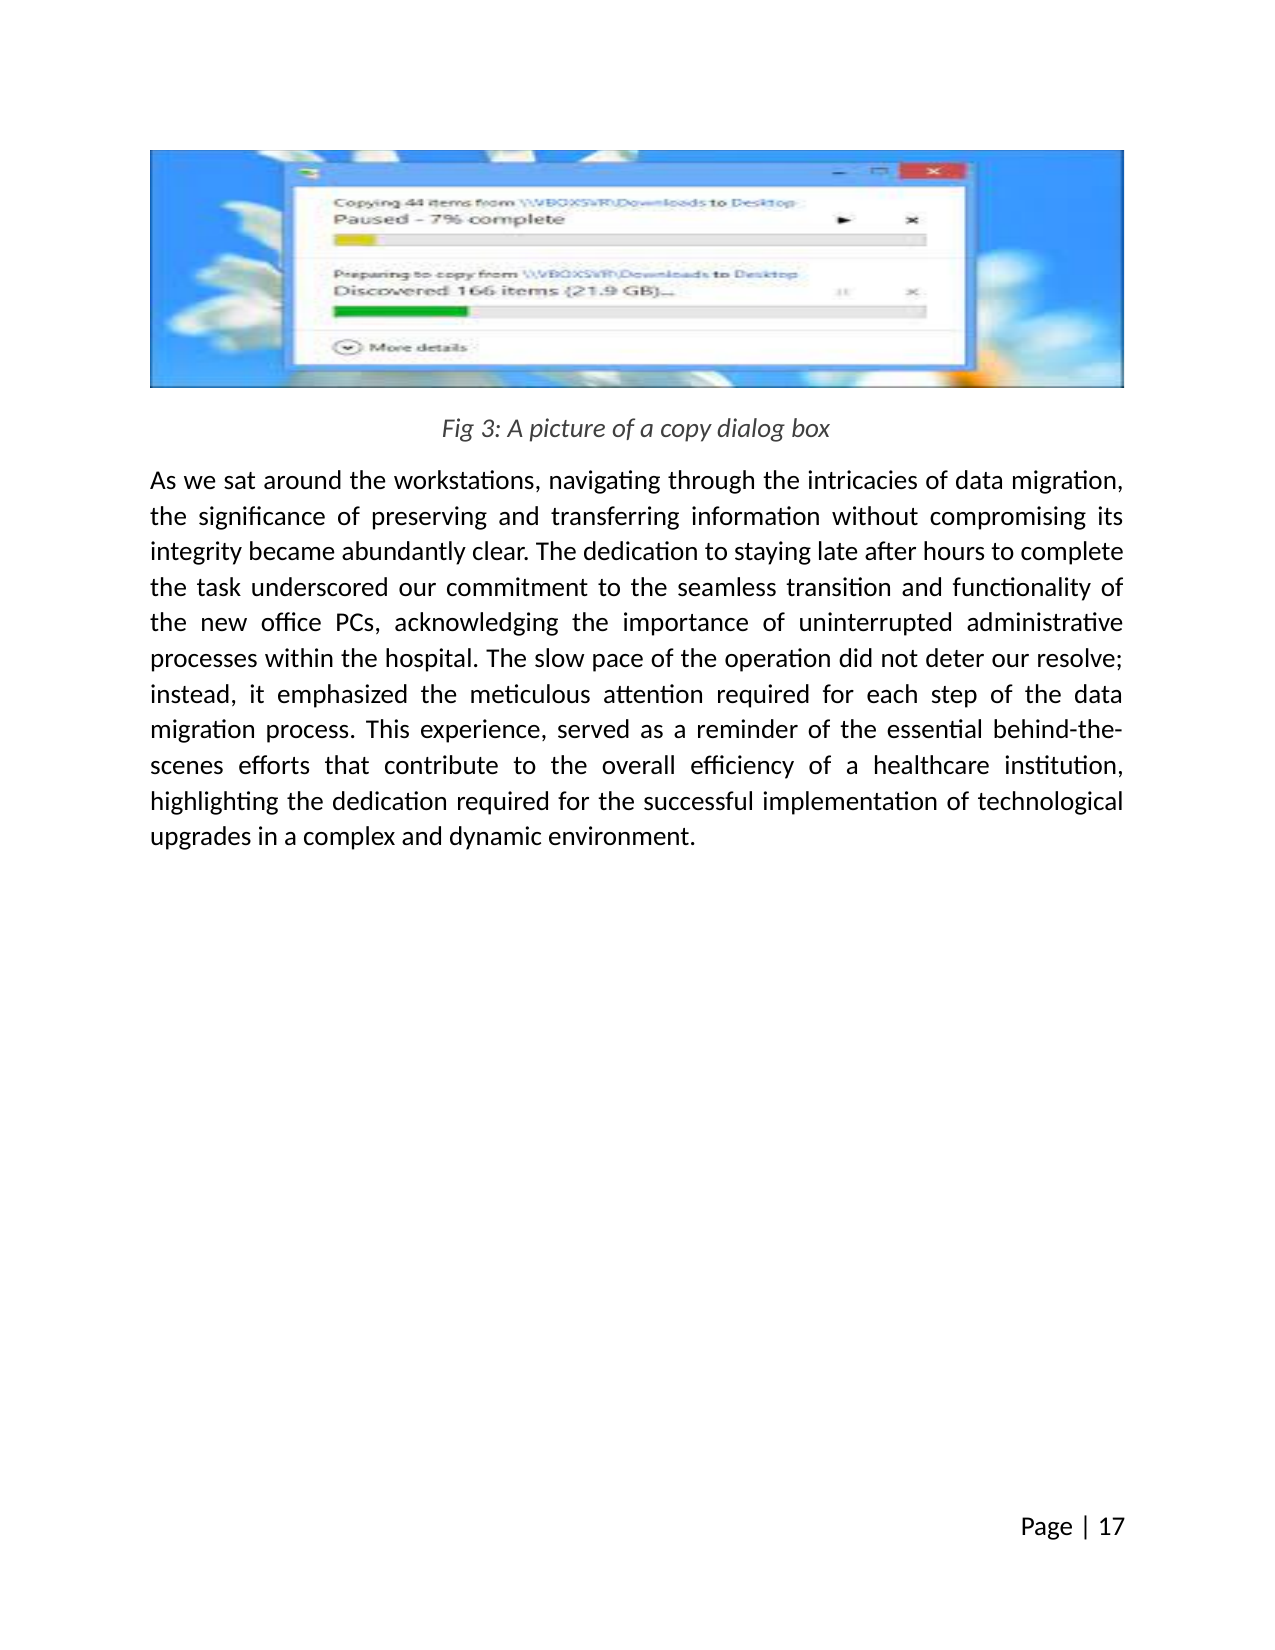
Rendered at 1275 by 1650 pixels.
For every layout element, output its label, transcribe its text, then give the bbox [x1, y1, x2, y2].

text As we sat around the workstations, navigating through the intricacies of data migration, the significance of preserving and transferring information without compromising its integrity became abundantly clear. The dedication to staying late after hours to complete the task underscored our commitment to the seamless transition and functionality of the new office PCs, acknowledging the importance of uninterrupted administrative processes within the hospital. The slow pace of the operation did not deter our resolve; instead, it emphasized the meticulous attention required for each step of the data migration process. This experience, served as a reminder of the essential behind-the-scenes efforts that contribute to the overall efficiency of a healthcare institution, highlighting the dedication required for the successful implementation of technological upgrades in a complex and dynamic environment. [150, 463, 1125, 852]
text Fig 3: A picture of a copy dialog box [240, 411, 1035, 444]
picture [150, 150, 1125, 388]
